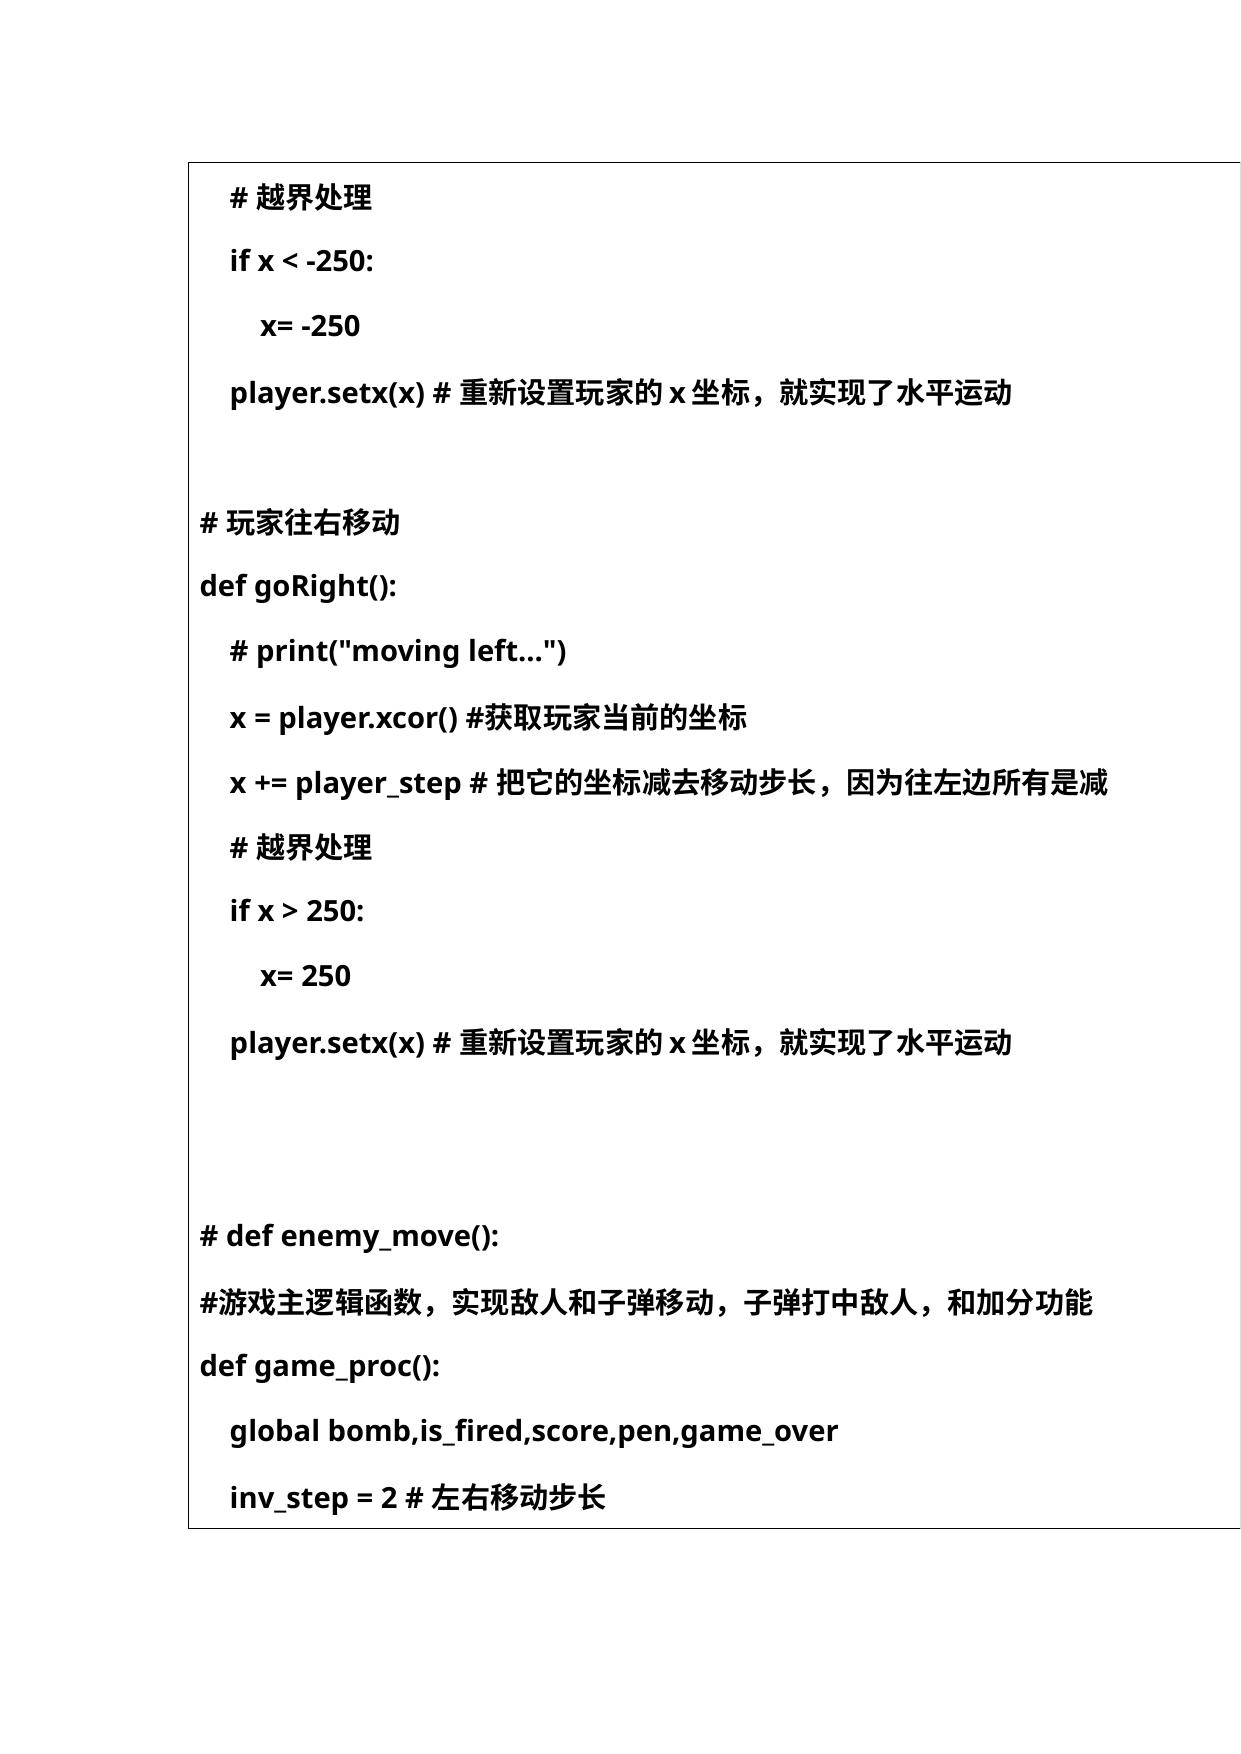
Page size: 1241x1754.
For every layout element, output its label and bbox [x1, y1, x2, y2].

table_header [189, 163, 1240, 1528]
